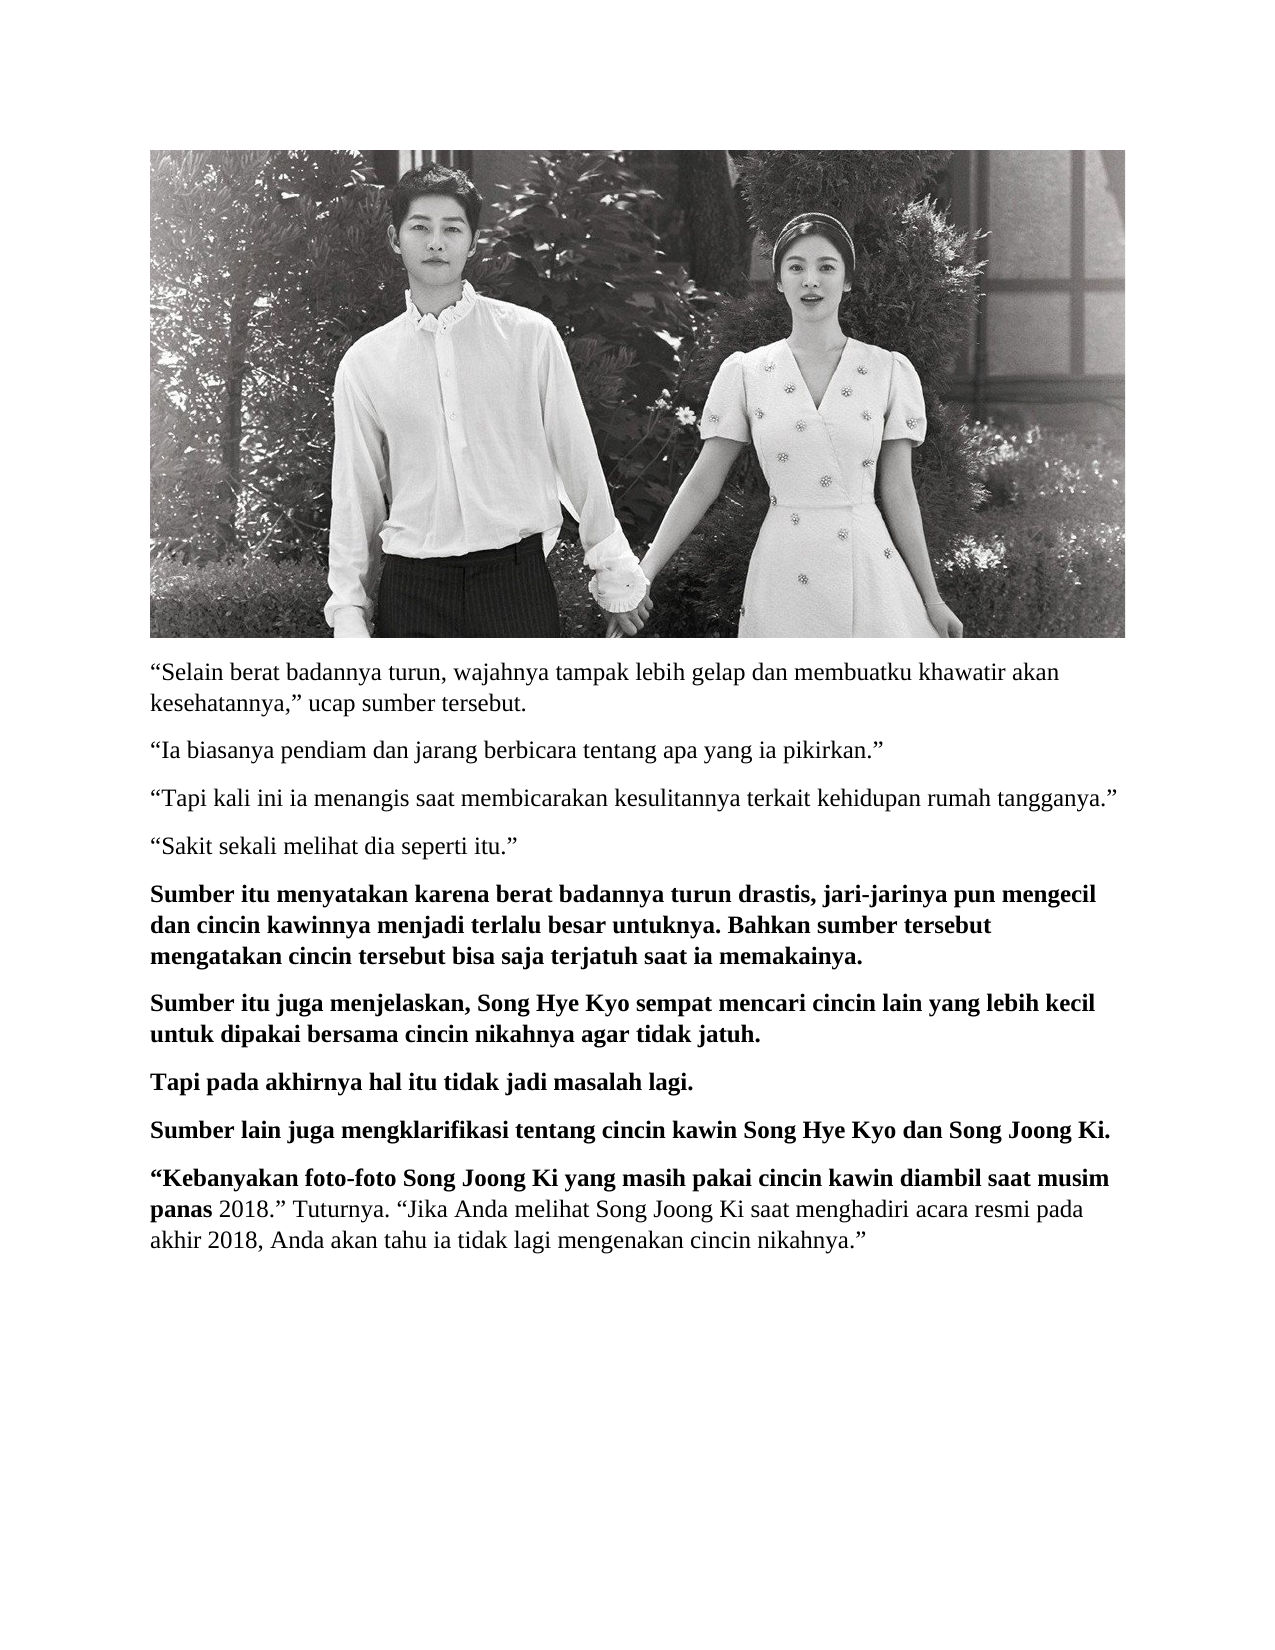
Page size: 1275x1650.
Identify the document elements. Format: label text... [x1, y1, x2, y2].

text Tapi pada akhirnya hal itu tidak jadi masalah lagi. [150, 1067, 1125, 1096]
text “Selain berat badannya turun, wajahnya tampak lebih gelap dan membuatku khawatir akan kesehatannya,” ucap sumber tersebut. [150, 657, 1125, 717]
picture [150, 150, 1125, 638]
text “Ia biasanya pendiam dan jarang berbicara tentang apa yang ia pikirkan.” [150, 736, 1125, 764]
text “Kebanyakan foto-foto Song Joong Ki yang masih pakai cincin kawin diambil saat musim panas 2018.” Tuturnya. “Jika Anda melihat Song Joong Ki saat menghadiri acara resmi pada akhir 2018, Anda akan tahu ia tidak lagi mengenakan cincin nikahnya.” [150, 1163, 1125, 1253]
text “Sakit sekali melihat dia seperti itu.” [150, 831, 1125, 860]
text Sumber itu menyatakan karena berat badannya turun drastis, jari-jarinya pun mengecil dan cincin kawinnya menjadi terlalu besar untuknya. Bahkan sumber tersebut mengatakan cincin tersebut bisa saja terjatuh saat ia memakainya. [150, 879, 1125, 969]
text “Tapi kali ini ia menangis saat membicarakan kesulitannya terkait kehidupan rumah tangganya.” [150, 783, 1125, 812]
text Sumber itu juga menjelaskan, Song Hye Kyo sempat mencari cincin lain yang lebih kecil untuk dipakai bersama cincin nikahnya agar tidak jatuh. [150, 988, 1125, 1048]
text Sumber lain juga mengklarifikasi tentang cincin kawin Song Hye Kyo dan Song Joong Ki. [150, 1115, 1125, 1144]
